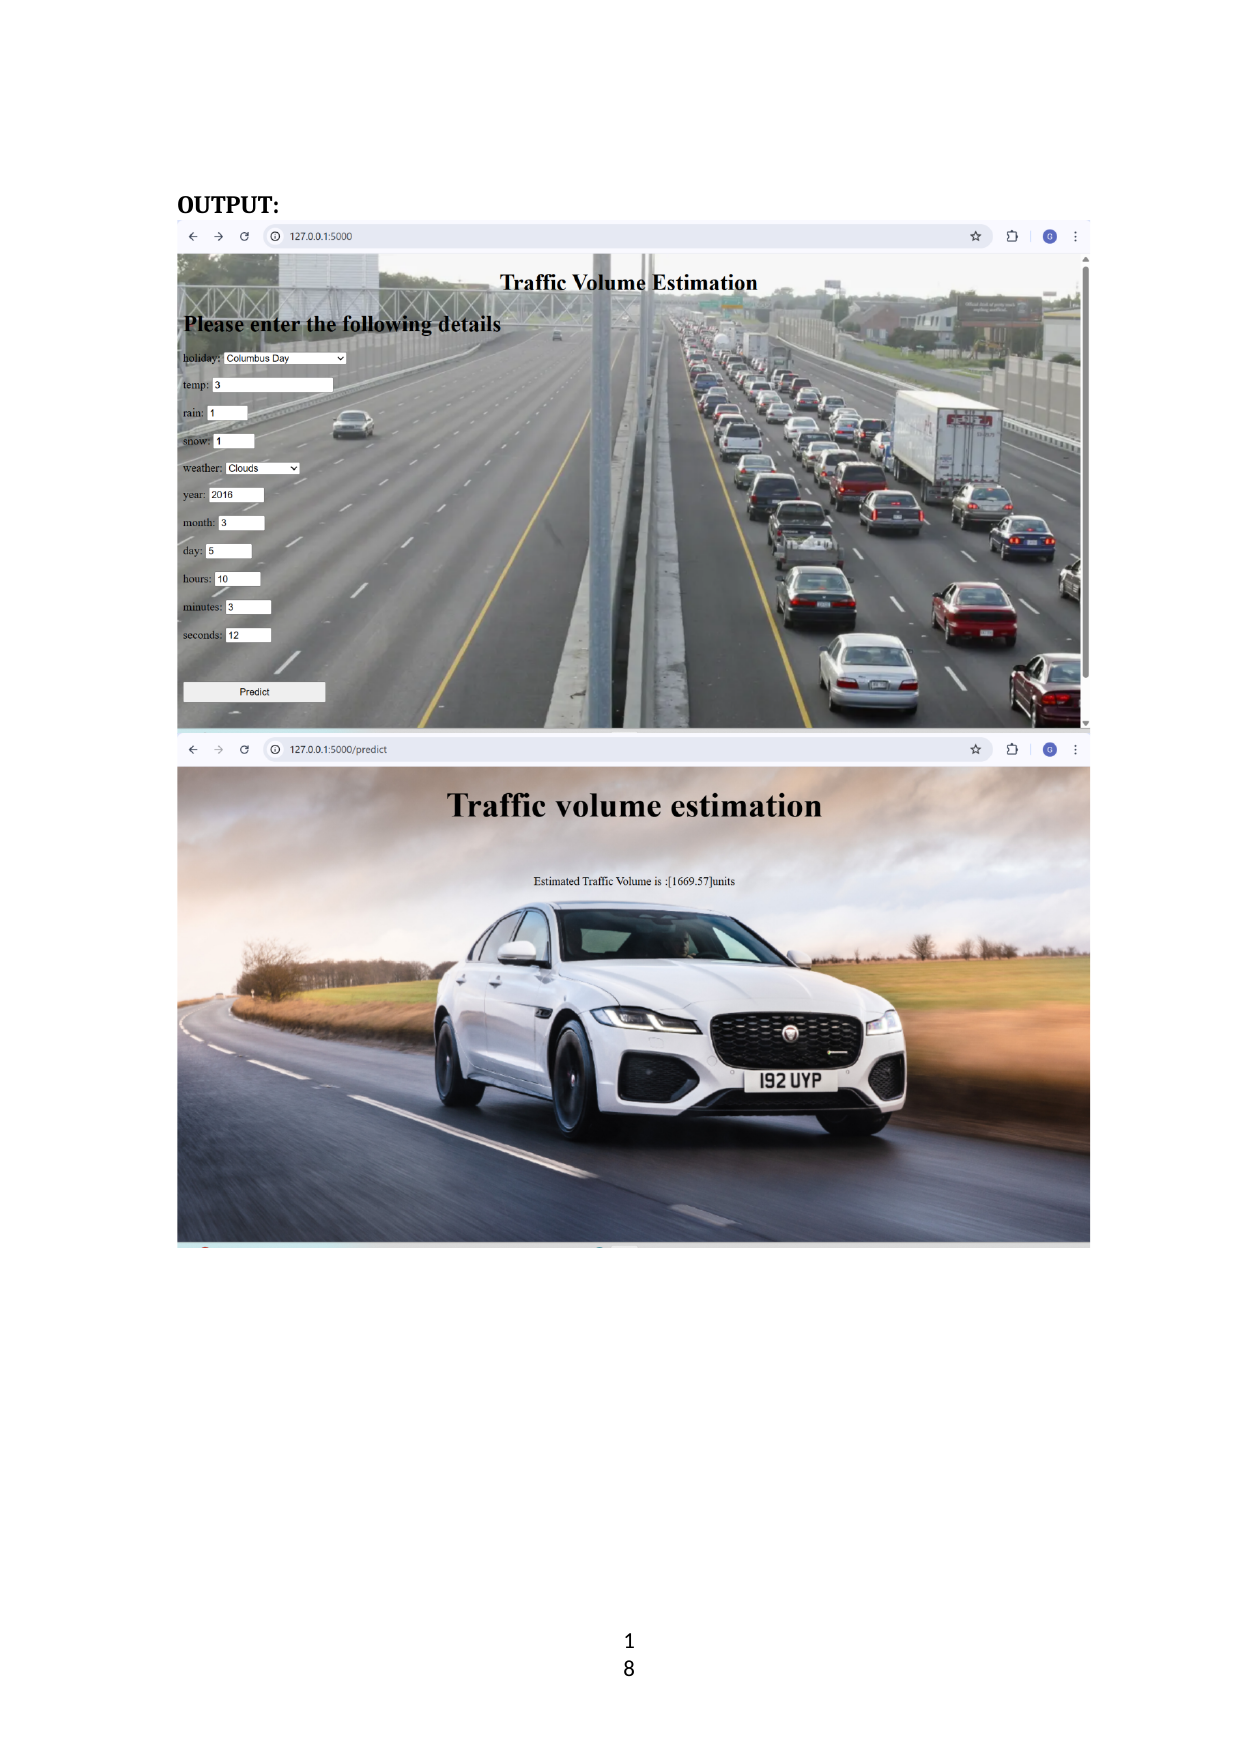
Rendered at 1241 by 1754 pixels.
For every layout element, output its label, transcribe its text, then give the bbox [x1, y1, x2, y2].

picture [177, 220, 1091, 1248]
text OUTPUT: [177, 191, 1090, 220]
